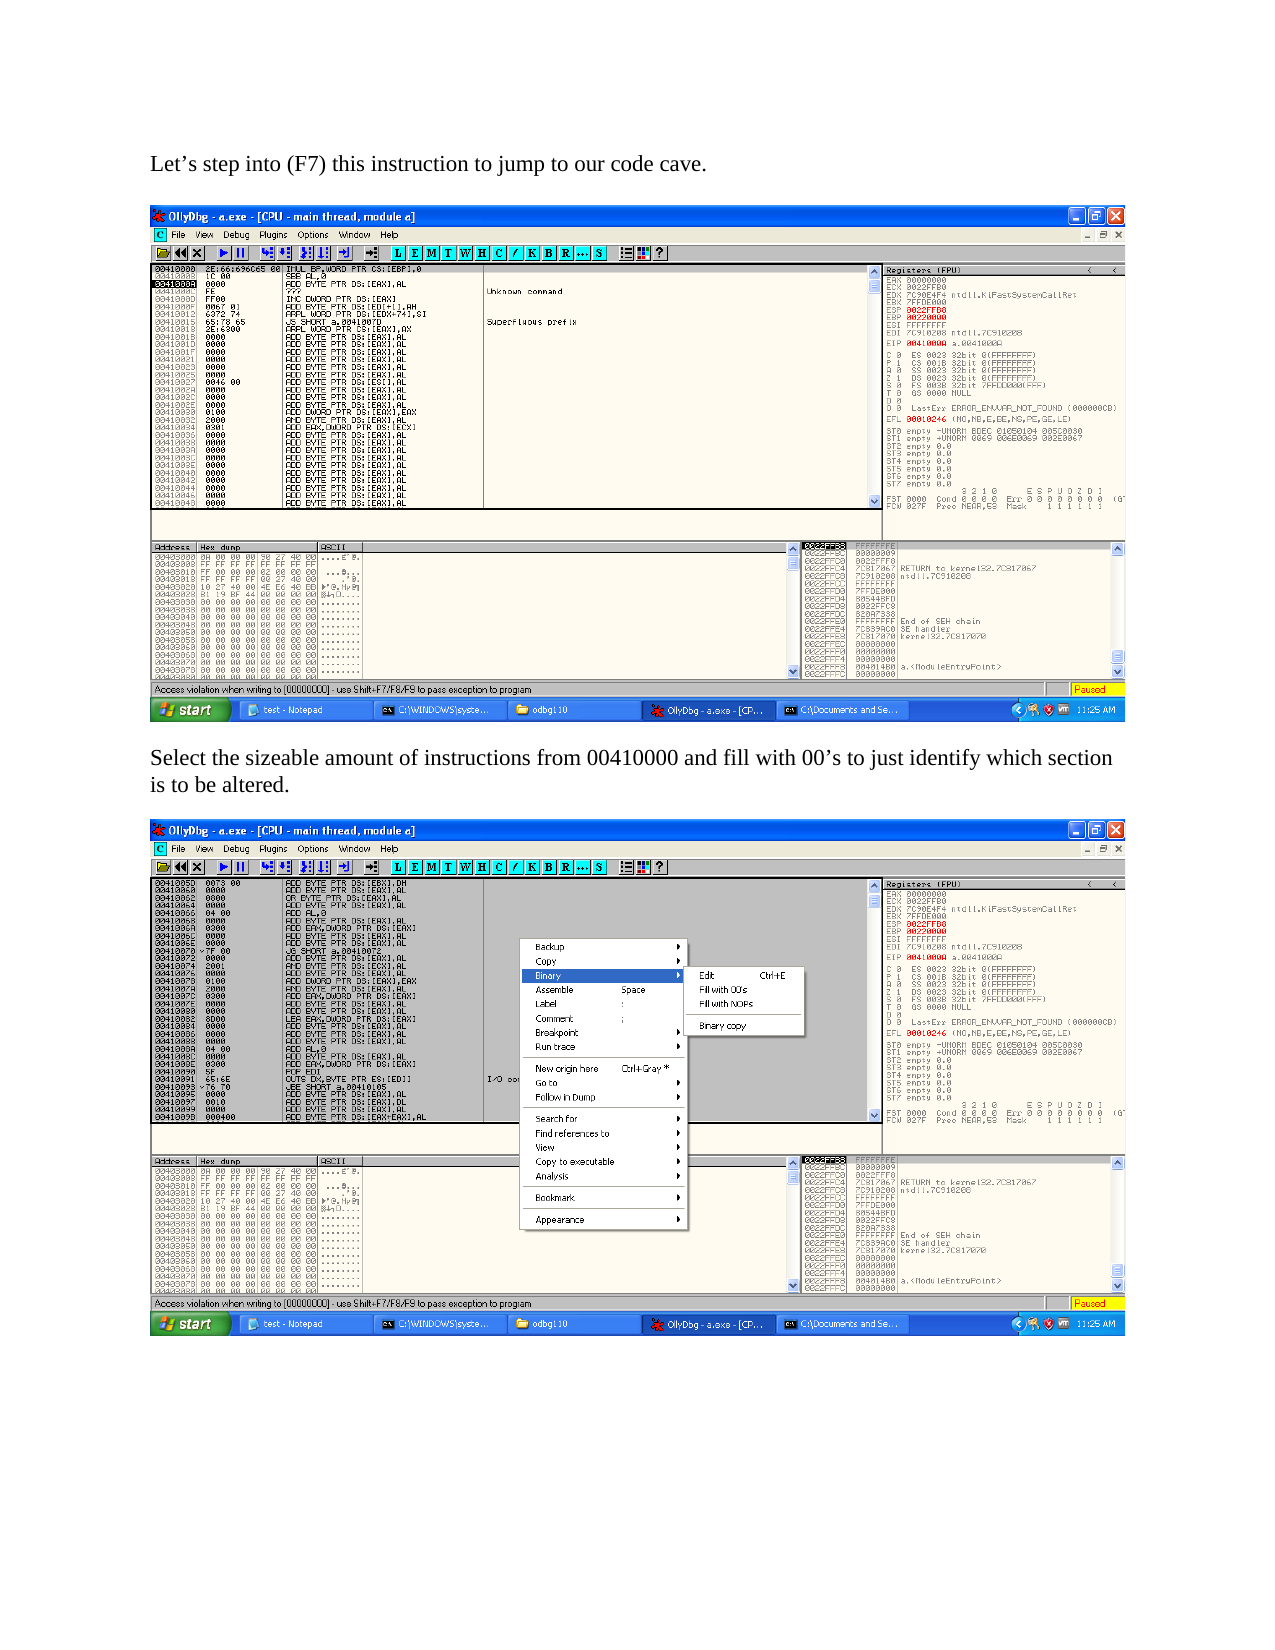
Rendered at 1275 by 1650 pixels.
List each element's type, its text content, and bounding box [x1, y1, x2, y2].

picture [150, 819, 1125, 1336]
text Let’s step into (F7) this instruction to jump to our code cave. [150, 150, 1125, 176]
text Select the sizeable amount of instructions from 00410000 and fill with 00’s to just identify which section is to be altered. [150, 743, 1125, 797]
picture [150, 205, 1125, 722]
